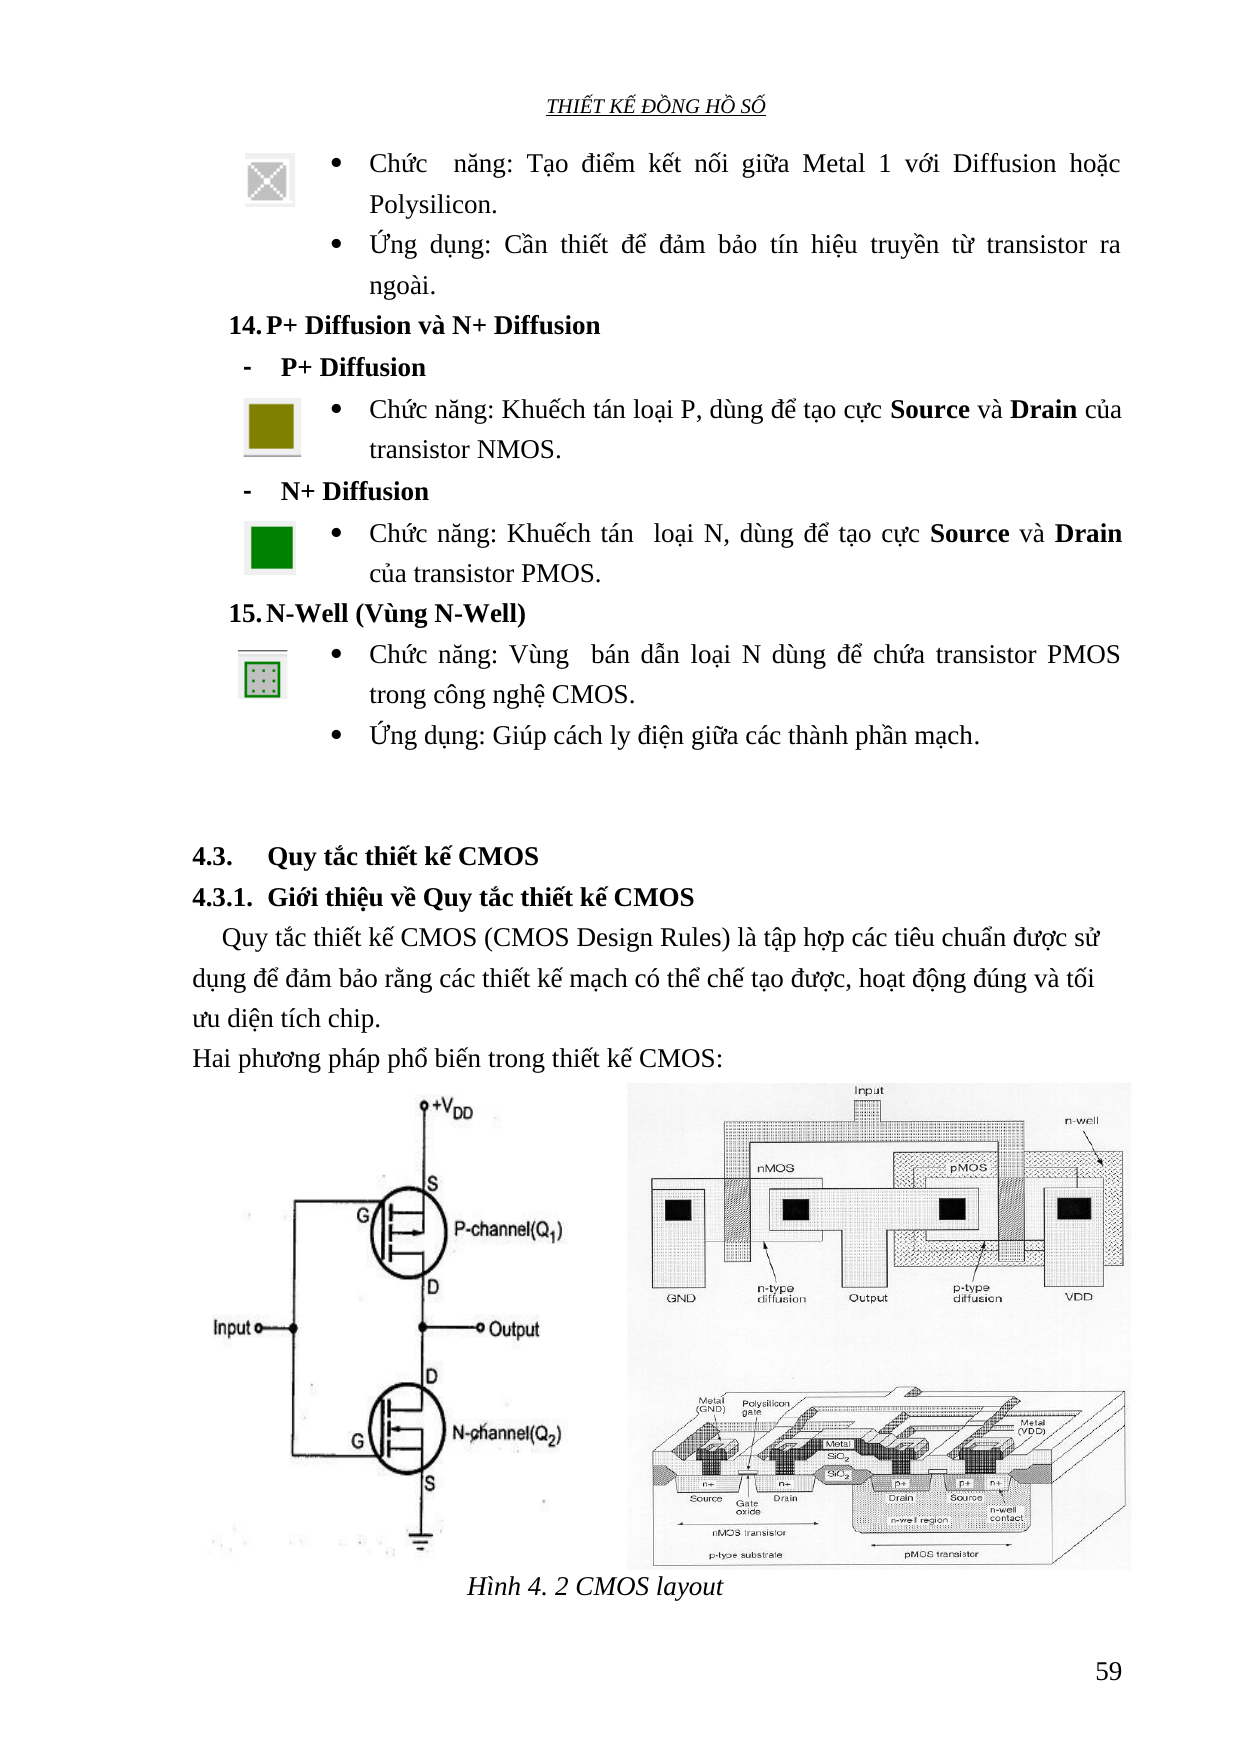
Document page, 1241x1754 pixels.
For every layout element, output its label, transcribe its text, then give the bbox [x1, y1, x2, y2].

picture [245, 153, 296, 207]
list Chức năng: Vùng bán dẫn loại N dùng để chứa transistor PMOS trong công nghệ CMOS. [332, 638, 1122, 710]
list N+ Diffusion [243, 474, 1122, 507]
list Chức năng: Khuếch tán loại N, dùng để tạo cực Source và Drain của transistor PMOS. [332, 517, 1122, 588]
list Chức năng: Tạo điểm kết nối giữa Metal 1 với Diffusion hoặc Polysilicon. [332, 148, 1122, 219]
list Chức năng: Khuếch tán loại P, dùng để tạo cực Source và Drain của transistor NMOS. [332, 393, 1122, 464]
list N-Well (Vùng N-Well) [228, 598, 1122, 629]
picture [237, 650, 288, 699]
picture [203, 1094, 568, 1564]
list P+ Diffusion [243, 350, 1122, 383]
picture [243, 398, 302, 457]
picture [627, 1083, 1132, 1570]
list Ứng dụng: Cần thiết để đảm bảo tín hiệu truyền từ transistor ra ngoài. [332, 228, 1122, 300]
list Ứng dụng: Giúp cách ly điện giữa các thành phần mạch. [332, 719, 1122, 750]
text Quy tắc thiết kế CMOS (CMOS Design Rules) là tập hợp các tiêu chuẩn được sử dụng để đảm bảo rằng các thiết kế mạch có thể chế tạo được, hoạt động đúng và tối ưu diện tích chip. Hai phương pháp phổ biến trong thiết kế CMOS: [192, 921, 1122, 1074]
list Quy tắc thiết kế CMOS [192, 840, 1122, 872]
picture [244, 521, 296, 575]
list P+ Diffusion và N+ Diffusion [228, 309, 1122, 341]
list Giới thiệu về Quy tắc thiết kế CMOS [192, 881, 1122, 912]
